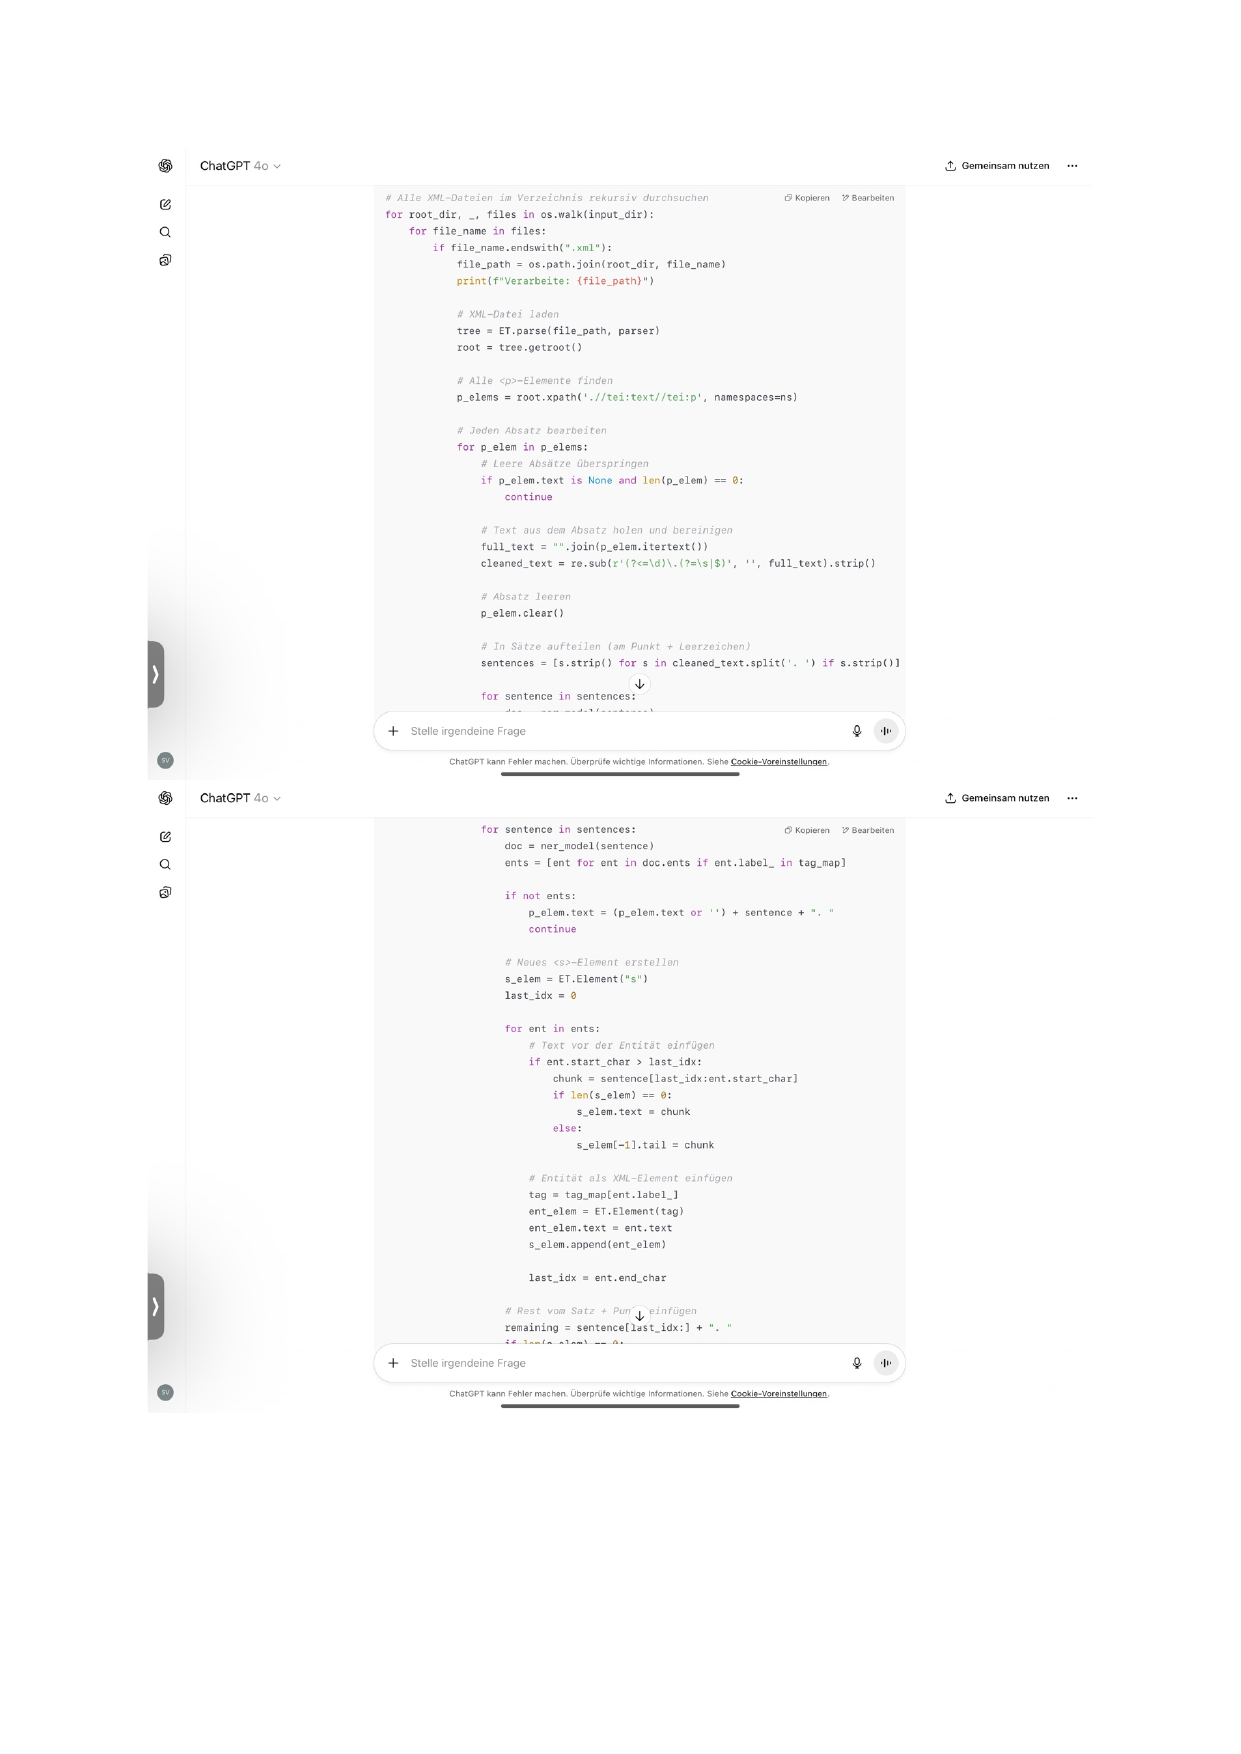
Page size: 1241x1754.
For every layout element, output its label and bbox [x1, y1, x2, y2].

picture [147, 147, 1093, 1413]
